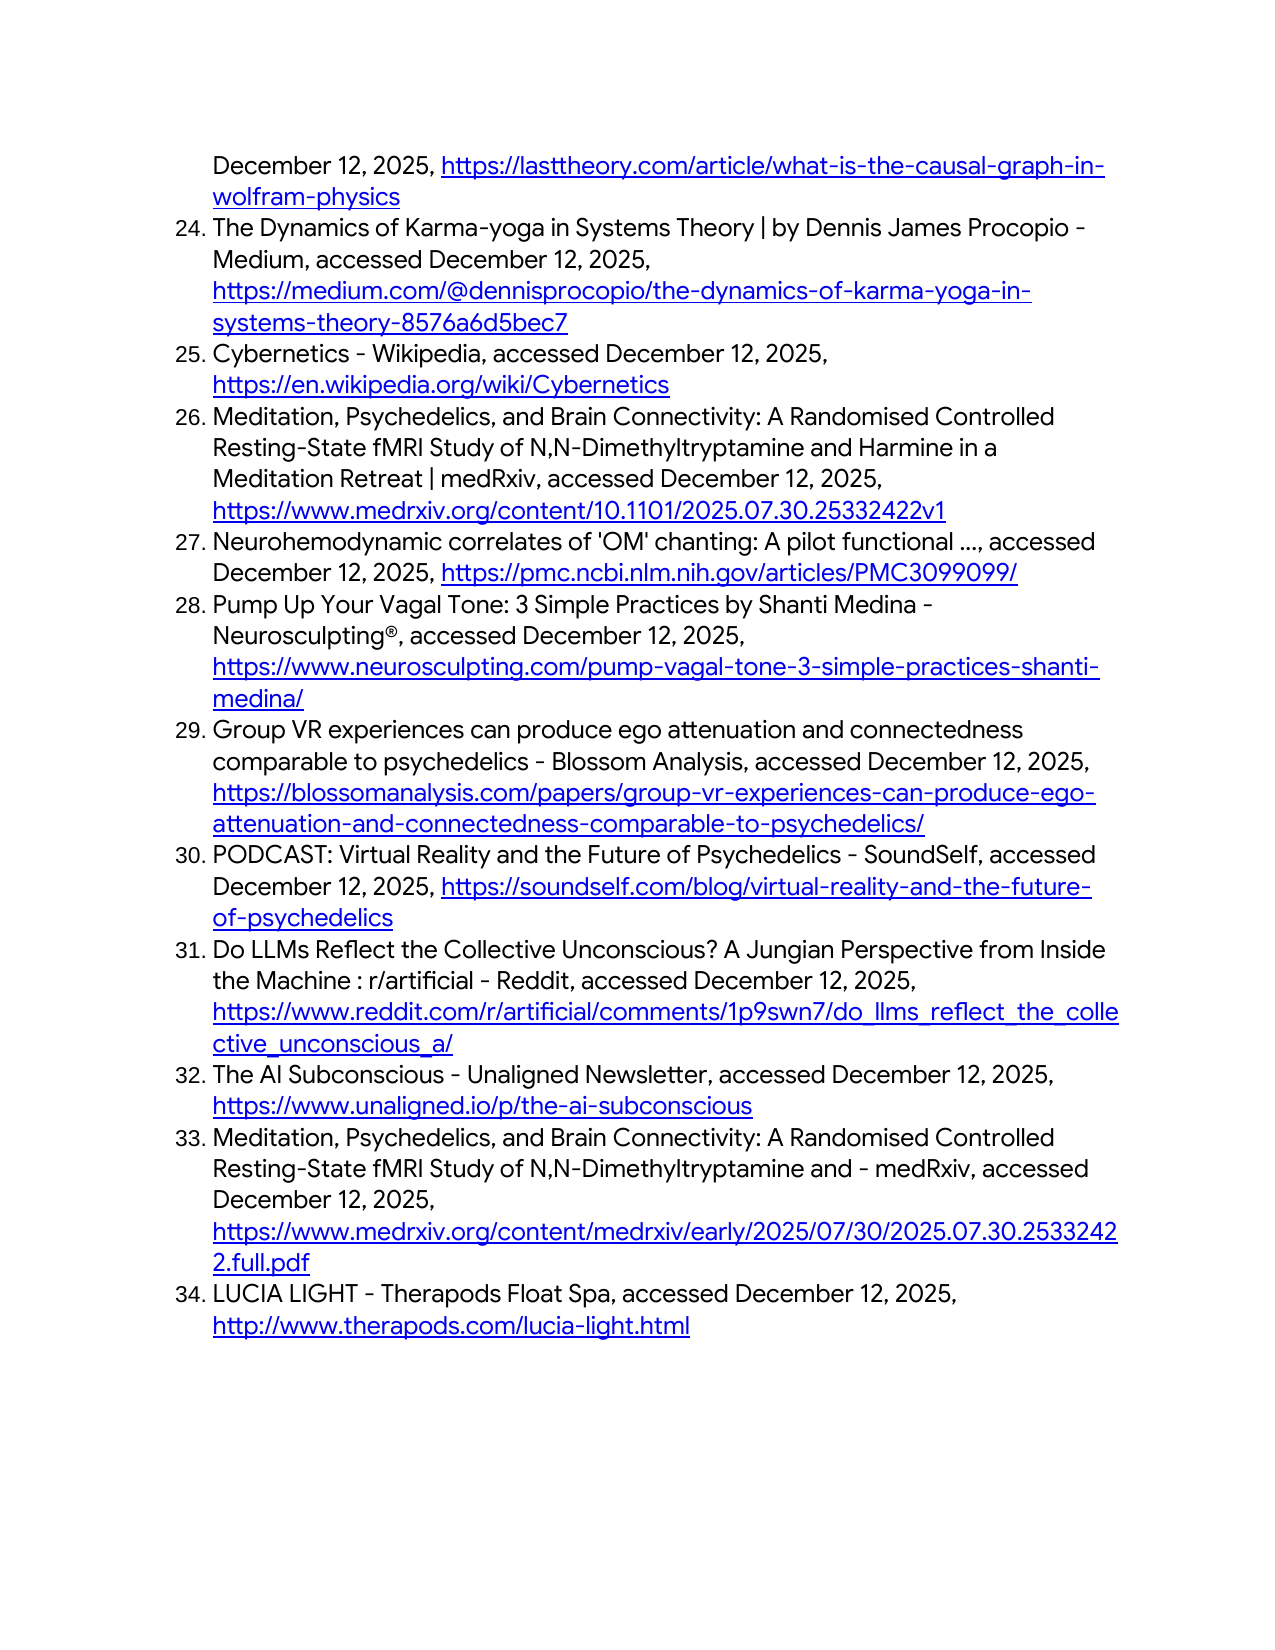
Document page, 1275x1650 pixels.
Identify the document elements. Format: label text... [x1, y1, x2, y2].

list Group VR experiences can produce ego attenuation and connectedness comparable to psychedelics - Blossom Analysis, accessed December 12, 2025, https://blossomanalysis.com/papers/group-vr-experiences-can-produce-ego-attenuation-and-connectedness-comparable-to-psychedelics/ [175, 714, 1125, 840]
list Cybernetics - Wikipedia, accessed December 12, 2025, https://en.wikipedia.org/wiki/Cybernetics [175, 338, 1125, 401]
list LUCIA LIGHT - Therapods Float Spa, accessed December 12, 2025, http://www.therapods.com/lucia-light.html [175, 1279, 1125, 1341]
list Neurohemodynamic correlates of 'OM' chanting: A pilot functional ..., accessed December 12, 2025, https://pmc.ncbi.nlm.nih.gov/articles/PMC3099099/ [175, 526, 1125, 589]
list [175, 150, 1125, 213]
list Do LLMs Reflect the Collective Unconscious? A Jungian Perspective from Inside the Machine : r/artificial - Reddit, accessed December 12, 2025, https://www.reddit.com/r/artificial/comments/1p9swn7/do_llms_reflect_the_collective_unconscious_a/ [175, 934, 1125, 1059]
list PODCAST: Virtual Reality and the Future of Psychedelics - SoundSelf, accessed December 12, 2025, https://soundself.com/blog/virtual-reality-and-the-future-of-psychedelics [175, 840, 1125, 934]
list The AI Subconscious - Unaligned Newsletter, accessed December 12, 2025, https://www.unaligned.io/p/the-ai-subconscious [175, 1059, 1125, 1122]
list Pump Up Your Vagal Tone: 3 Simple Practices by Shanti Medina - Neurosculpting®, accessed December 12, 2025, https://www.neurosculpting.com/pump-vagal-tone-3-simple-practices-shanti-medina/ [175, 589, 1125, 714]
list Meditation, Psychedelics, and Brain Connectivity: A Randomised Controlled Resting-State fMRI Study of N,N-Dimethyltryptamine and - medRxiv, accessed December 12, 2025, https://www.medrxiv.org/content/medrxiv/early/2025/07/30/2025.07.30.25332422.full.pdf [175, 1122, 1125, 1279]
list Meditation, Psychedelics, and Brain Connectivity: A Randomised Controlled Resting-State fMRI Study of N,N-Dimethyltryptamine and Harmine in a Meditation Retreat | medRxiv, accessed December 12, 2025, https://www.medrxiv.org/content/10.1101/2025.07.30.25332422v1 [175, 401, 1125, 526]
list The Dynamics of Karma‑yoga in Systems Theory | by Dennis James Procopio - Medium, accessed December 12, 2025, https://medium.com/@dennisprocopio/the-dynamics-of-karma-yoga-in-systems-theory-8576a6d5bec7 [175, 213, 1125, 338]
